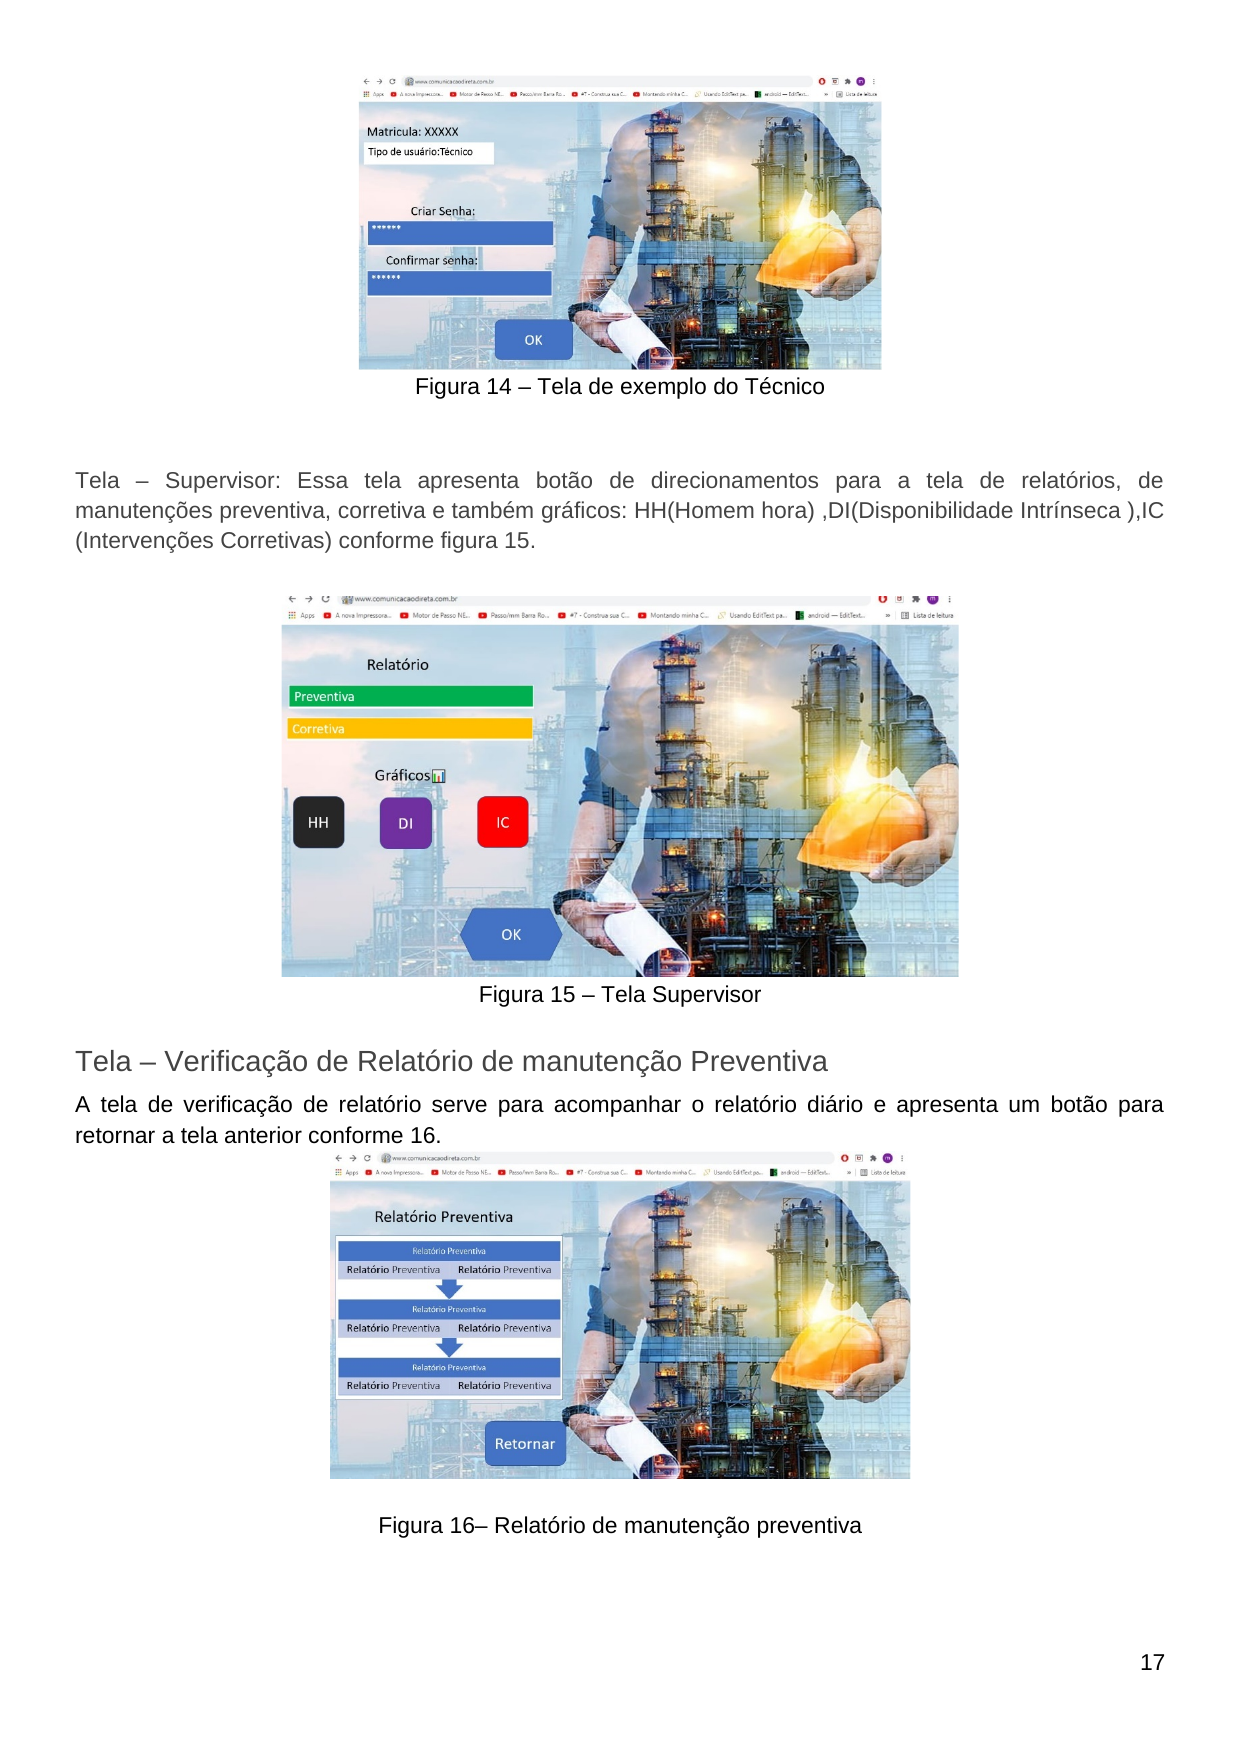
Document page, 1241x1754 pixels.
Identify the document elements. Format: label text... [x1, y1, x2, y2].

text Figura 14 – Tela de exemplo do Técnico [75, 373, 1165, 399]
picture [358, 75, 882, 370]
picture [330, 1151, 911, 1479]
text Figura 16– Relatório de manutenção preventiva [75, 1512, 1165, 1539]
picture [281, 596, 959, 977]
subtitle Tela – Supervisor: Essa tela apresenta botão de direcionamentos para a tela de relatórios, de manutenções preventiva, corretiva e também gráficos: HH(Homem hora) ,DI(Disponibilidade Intrínseca ),IC (Intervenções Corretivas) conforme figura 15. [75, 467, 1165, 554]
subtitle Tela – Verificação de Relatório de manutenção Preventiva [75, 1044, 1165, 1078]
text Figura 15 – Tela Supervisor [75, 981, 1165, 1007]
text A tela de verificação de relatório serve para acompanhar o relatório diário e apresenta um botão para retornar a tela anterior conforme 16. [75, 1091, 1165, 1148]
